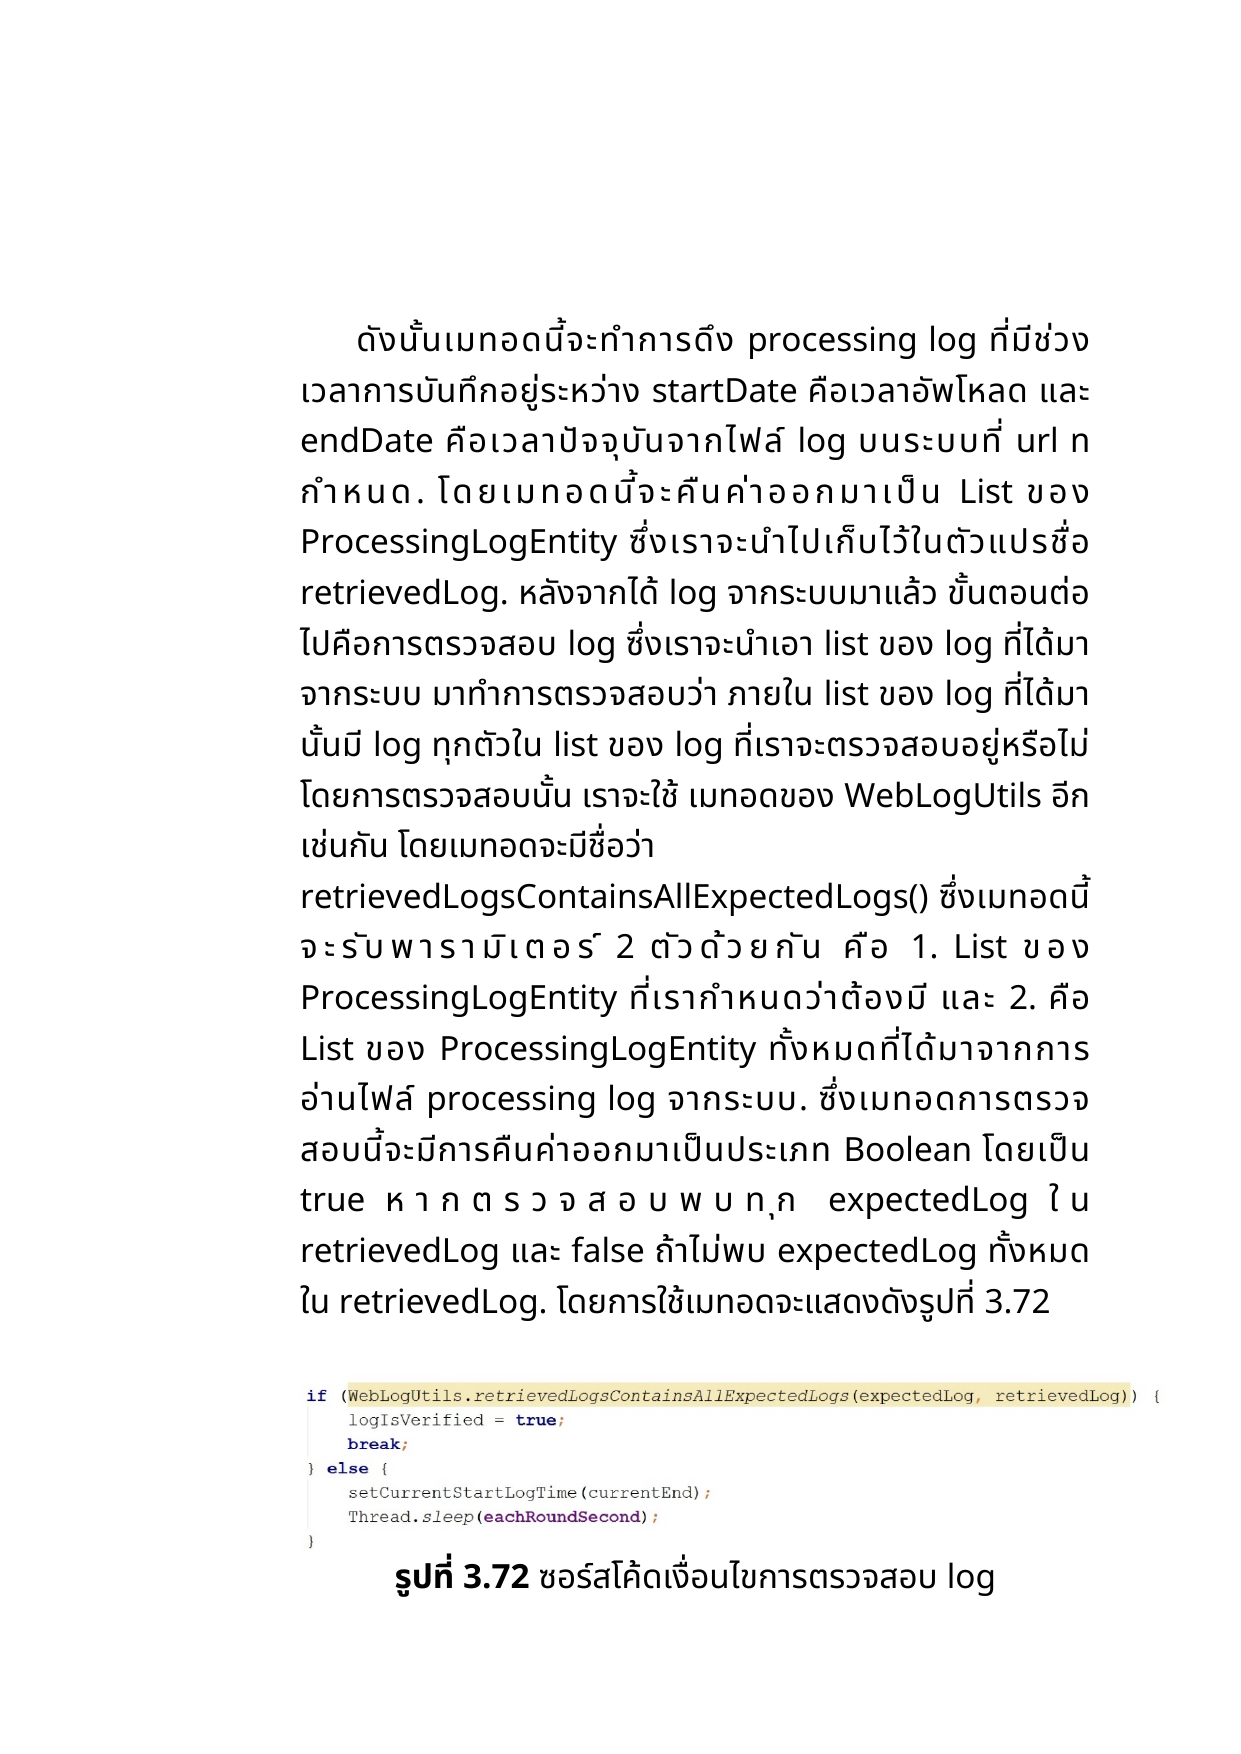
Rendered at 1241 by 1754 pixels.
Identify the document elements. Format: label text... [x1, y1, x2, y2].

text retrievedLogsContainsAllExpectedLogs() ซึ่งเมทอดนี้จะรับพารามิเตอร์ 2 ตัวด้วยกัน คือ 1. List ของ ProcessingLogEntity ที่เรากำหนดว่าต้องมี และ 2. คือ List ของ ProcessingLogEntity ทั้งหมดที่ได้มาจากการอ่านไฟล์ processing log จากระบบ. ซึ่งเมทอดการตรวจสอบนี้จะมีการคืนค่าออกมาเป็นประเภท Boolean โดยเป็น true หากตรวจสอบพบทุก expectedLog ใน retrievedLog และ false ถ้าไม่พบ expectedLog ทั้งหมดใน retrievedLog. โดยการใช้เมทอดจะแสดงดังรูปที่ 3.72 [300, 872, 1090, 1328]
text รูปที่ 3.72 ซอร์สโค้ดเงื่อนไขการตรวจสอบ log [300, 1553, 1090, 1603]
picture [300, 1373, 1166, 1553]
text ดังนั้นเมทอดนี้จะทำการดึง processing log ที่มีช่วงเวลาการบันทึกอยู่ระหว่าง startDate คือเวลาอัพโหลด และ endDate คือเวลาปัจจุบันจากไฟล์ log บนระบบที่ url ที่กำหนด. โดยเมทอดนี้จะคืนค่าออกมาเป็น List ของ ProcessingLogEntity ซึ่งเราจะนำไปเก็บไว้ในตัวแปรชื่อ retrievedLog. หลังจากได้ log จากระบบมาแล้ว ขั้นตอนต่อไปคือการตรวจสอบ log ซึ่งเราจะนำเอา list ของ log ที่ได้มาจากระบบ มาทำการตรวจสอบว่า ภายใน list ของ log ที่ได้มานั้นมี log ทุกตัวใน list ของ log ที่เราจะตรวจสอบอยู่หรือไม่ โดยการตรวจสอบนั้น เราจะใช้ เมทอดของ WebLogUtils อีกเช่นกัน โดยเมทอดจะมีชื่อว่า [300, 316, 1090, 872]
